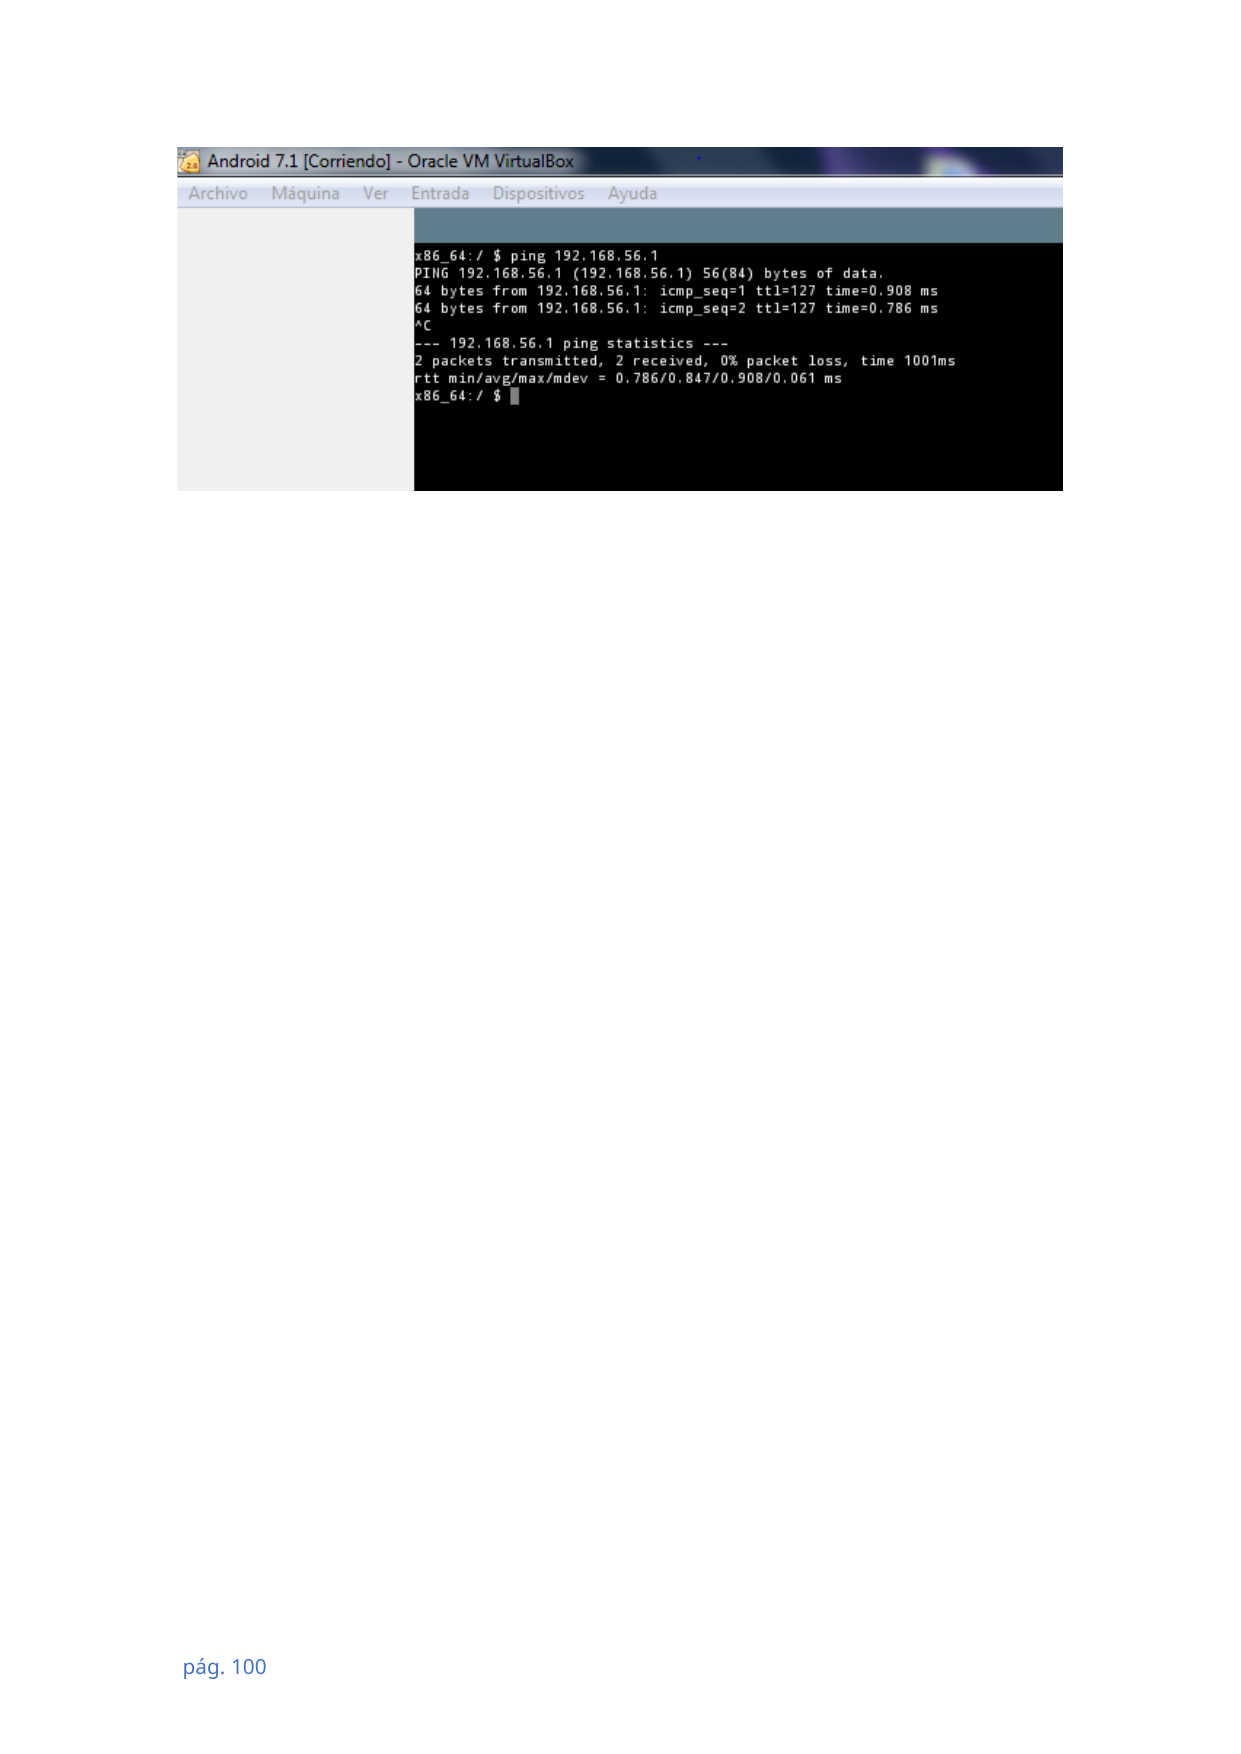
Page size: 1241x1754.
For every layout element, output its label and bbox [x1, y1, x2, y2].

picture [177, 147, 1063, 491]
